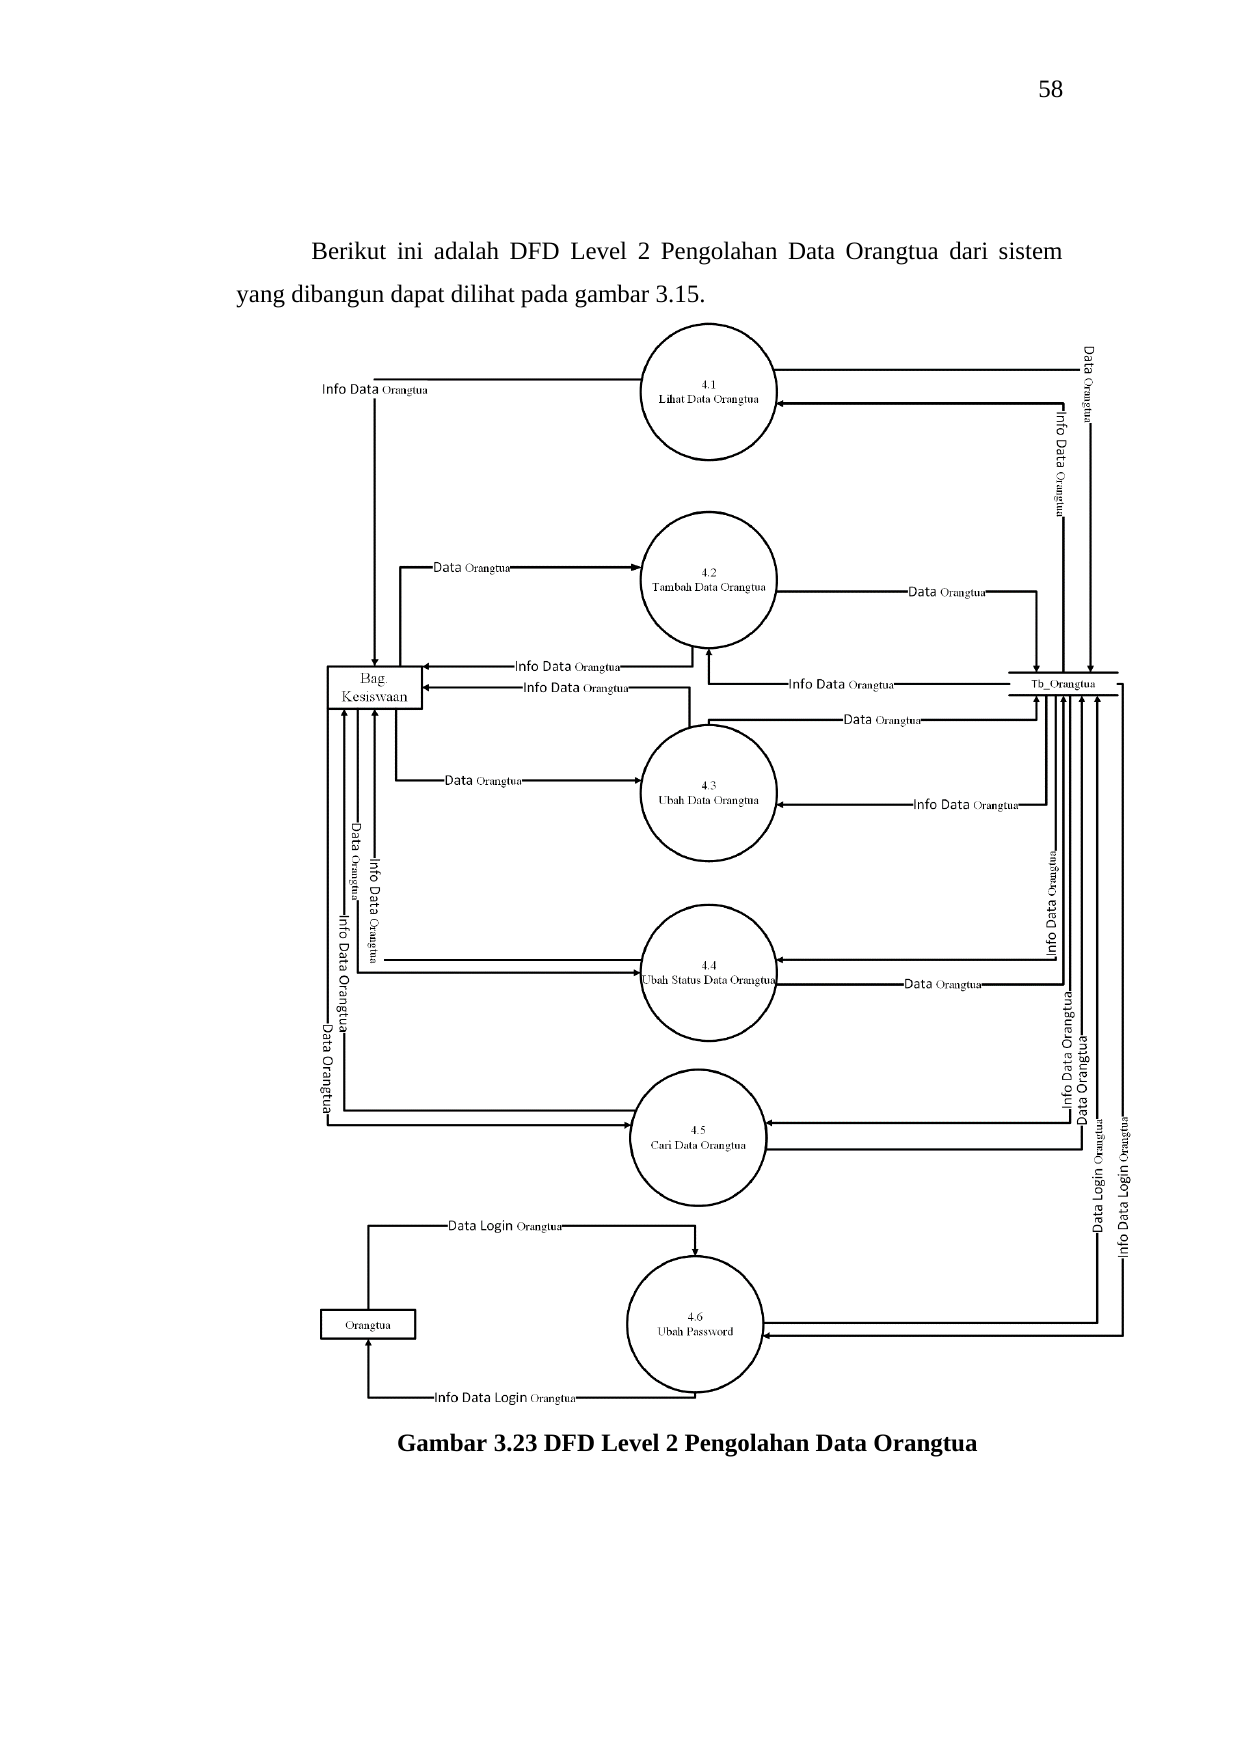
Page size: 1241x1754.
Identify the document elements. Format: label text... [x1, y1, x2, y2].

text Berikut ini adalah DFD Level 2 Pengolahan Data Orangtua dari sistem yang dibangun dapat dilihat pada gambar 3.15. [236, 236, 1063, 308]
picture [311, 322, 1138, 1414]
